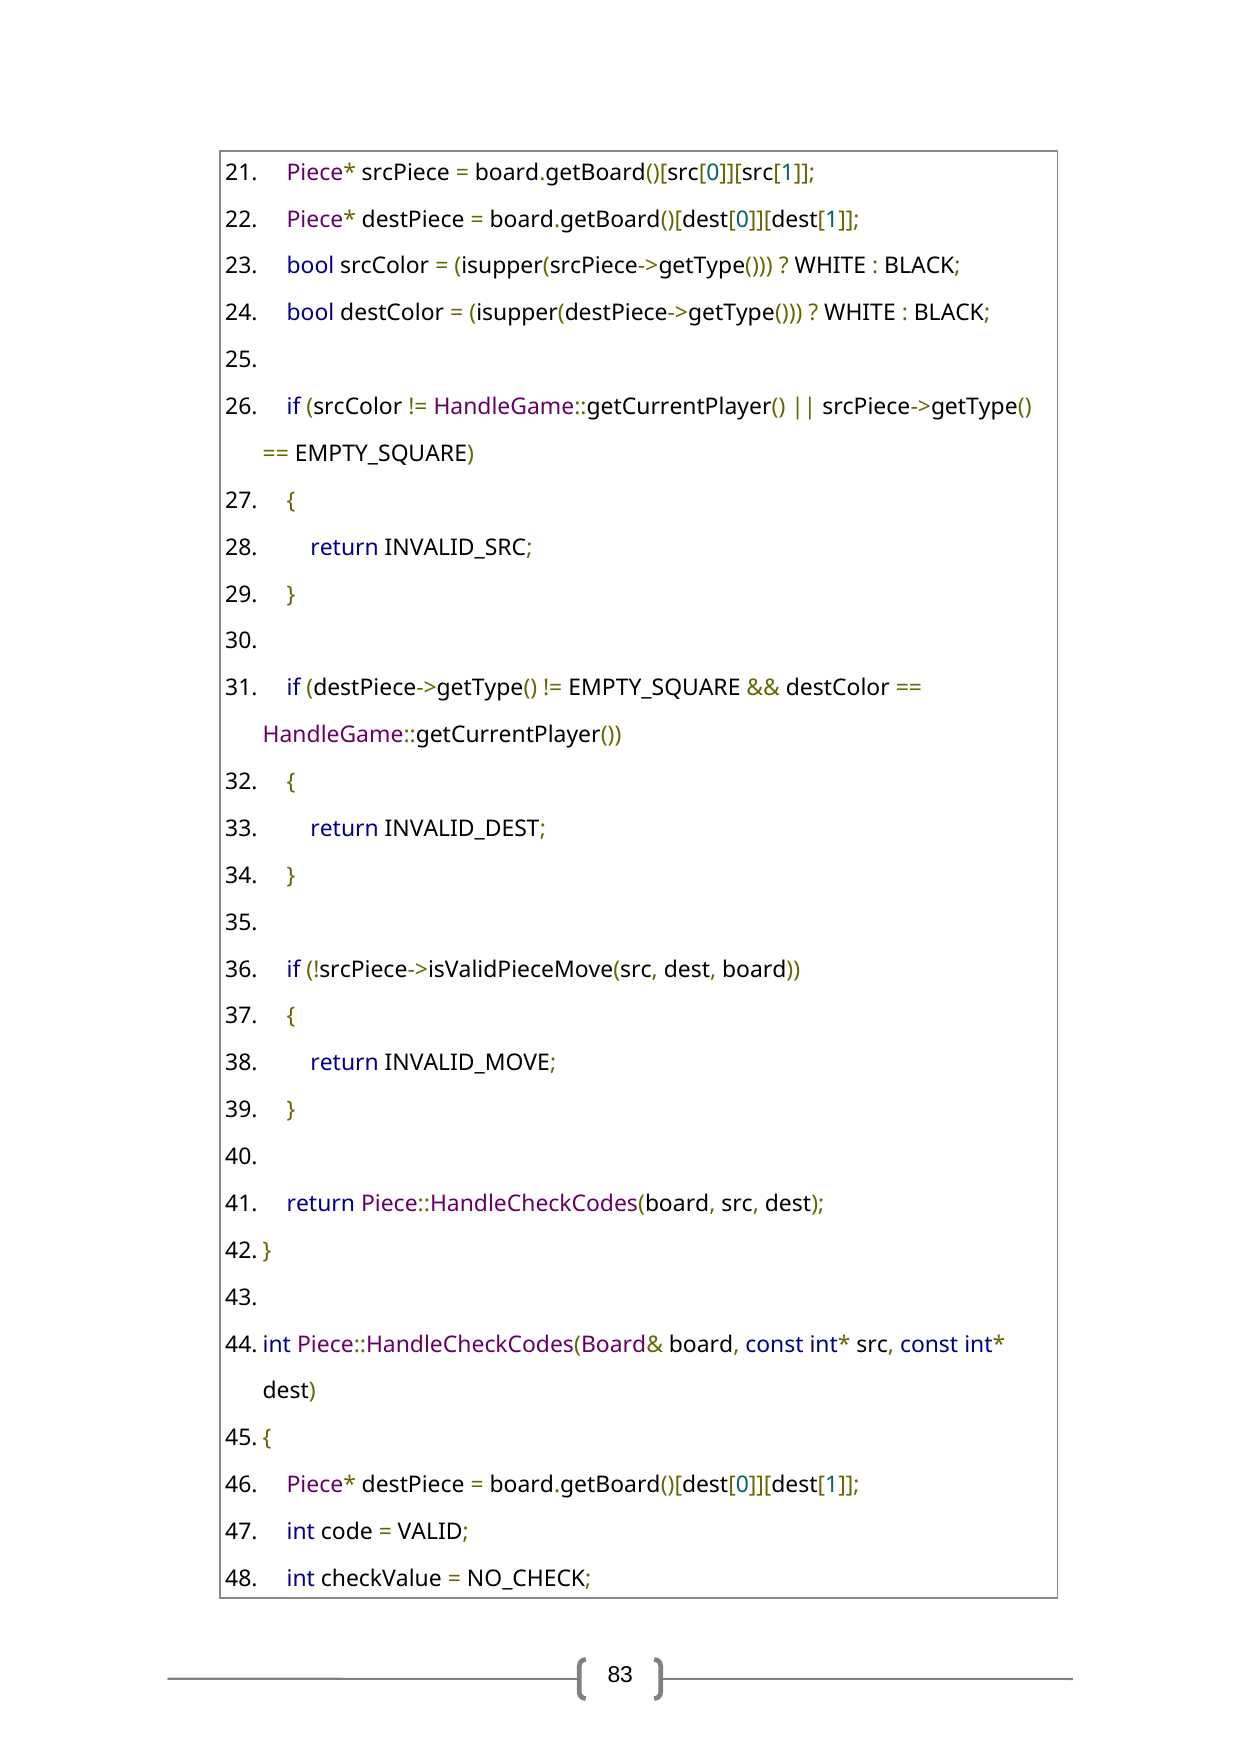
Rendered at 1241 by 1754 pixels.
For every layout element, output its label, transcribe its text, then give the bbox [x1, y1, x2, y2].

list Piece* destPiece = board.getBoard()[dest[0]][dest[1]]; [221, 1462, 1057, 1499]
list return INVALID_DEST; [221, 806, 1057, 843]
list } [221, 1087, 1057, 1124]
list } [221, 572, 1057, 609]
list int Piece::HandleCheckCodes(Board& board, const int* src, const int* dest) [221, 1322, 1057, 1406]
list return Piece::HandleCheckCodes(board, src, dest); [221, 1181, 1057, 1218]
list int checkValue = NO_CHECK; [221, 1556, 1057, 1597]
list Piece* destPiece = board.getBoard()[dest[0]][dest[1]]; [221, 197, 1057, 234]
list return INVALID_MOVE; [221, 1041, 1057, 1078]
list } [221, 853, 1057, 890]
list bool srcColor = (isupper(srcPiece->getType())) ? WHITE : BLACK; [221, 244, 1057, 281]
list if (srcColor != HandleGame::getCurrentPlayer() || srcPiece->getType() == EMPTY_SQUARE) [221, 384, 1057, 468]
list } [221, 1228, 1057, 1265]
list bool destColor = (isupper(destPiece->getType())) ? WHITE : BLACK; [221, 291, 1057, 328]
list { [221, 478, 1057, 515]
list Piece* srcPiece = board.getBoard()[src[0]][src[1]]; [221, 152, 1057, 187]
list if (!srcPiece->isValidPieceMove(src, dest, board)) [221, 947, 1057, 984]
list if (destPiece->getType() != EMPTY_SQUARE && destColor == HandleGame::getCurrentPlayer()) [221, 666, 1057, 749]
list return INVALID_SRC; [221, 525, 1057, 562]
list int code = VALID; [221, 1509, 1057, 1546]
list { [221, 1416, 1057, 1453]
list { [221, 994, 1057, 1031]
list { [221, 759, 1057, 796]
